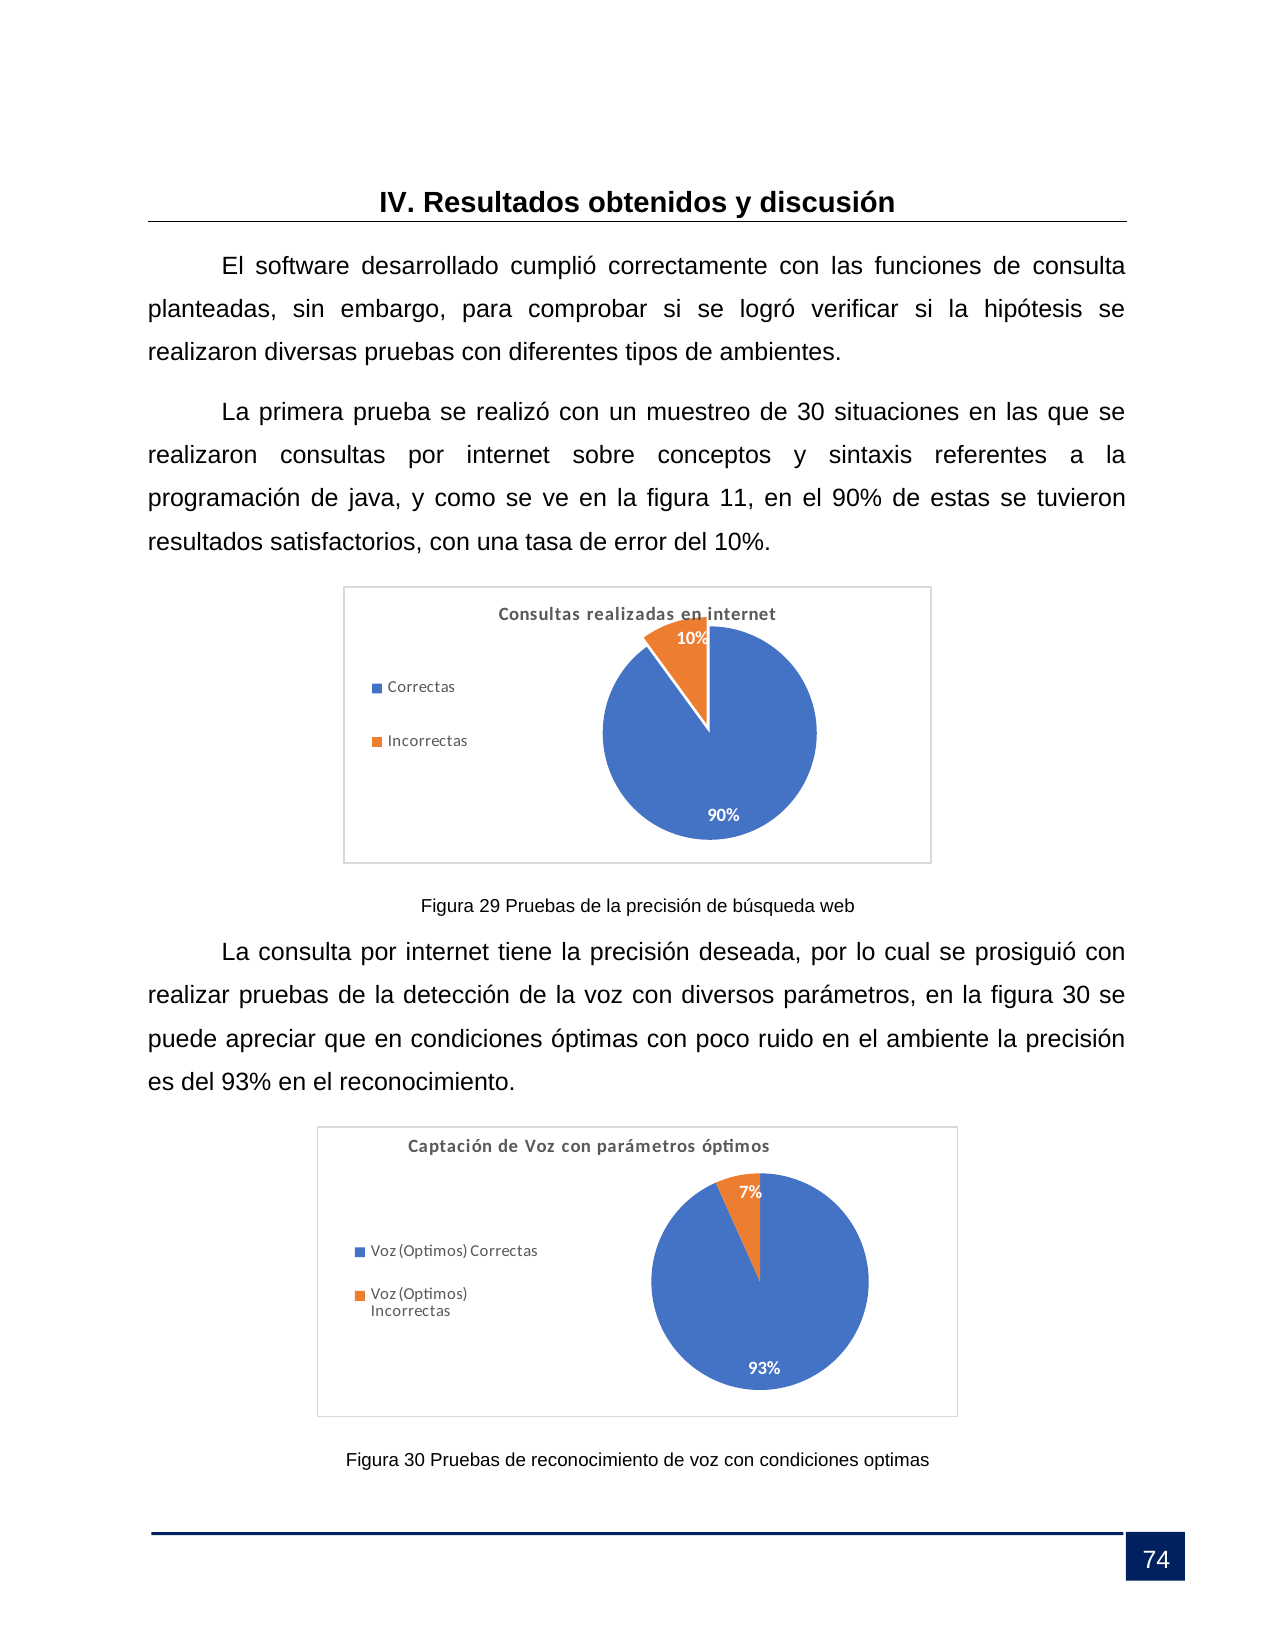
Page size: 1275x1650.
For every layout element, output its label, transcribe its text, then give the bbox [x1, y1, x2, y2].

text El software desarrollado cumplió correctamente con las funciones de consulta planteadas, sin embargo, para comprobar si se logró verificar si la hipótesis se realizaron diversas pruebas con diferentes tipos de ambientes. [148, 251, 1127, 366]
text Figura 30 Pruebas de reconocimiento de voz con condiciones optimas [148, 1448, 1127, 1470]
text Figura 29 Pruebas de la precisión de búsqueda web [148, 895, 1127, 916]
text La primera prueba se realizó con un muestreo de 30 situaciones en las que se realizaron consultas por internet sobre conceptos y sintaxis referentes a la programación de java, y como se ve en la figura 11, en el 90% de estas se tuvieron resultados satisfactorios, con una tasa de error del 10%. [148, 397, 1127, 555]
subtitle IV. Resultados obtenidos y discusión [148, 185, 1127, 221]
text La consulta por internet tiene la precisión deseada, por lo cual se prosiguió con realizar pruebas de la detección de la voz con diversos parámetros, en la figura 30 se puede apreciar que en condiciones óptimas con poco ruido en el ambiente la precisión es del 93% en el reconocimiento. [148, 937, 1127, 1095]
